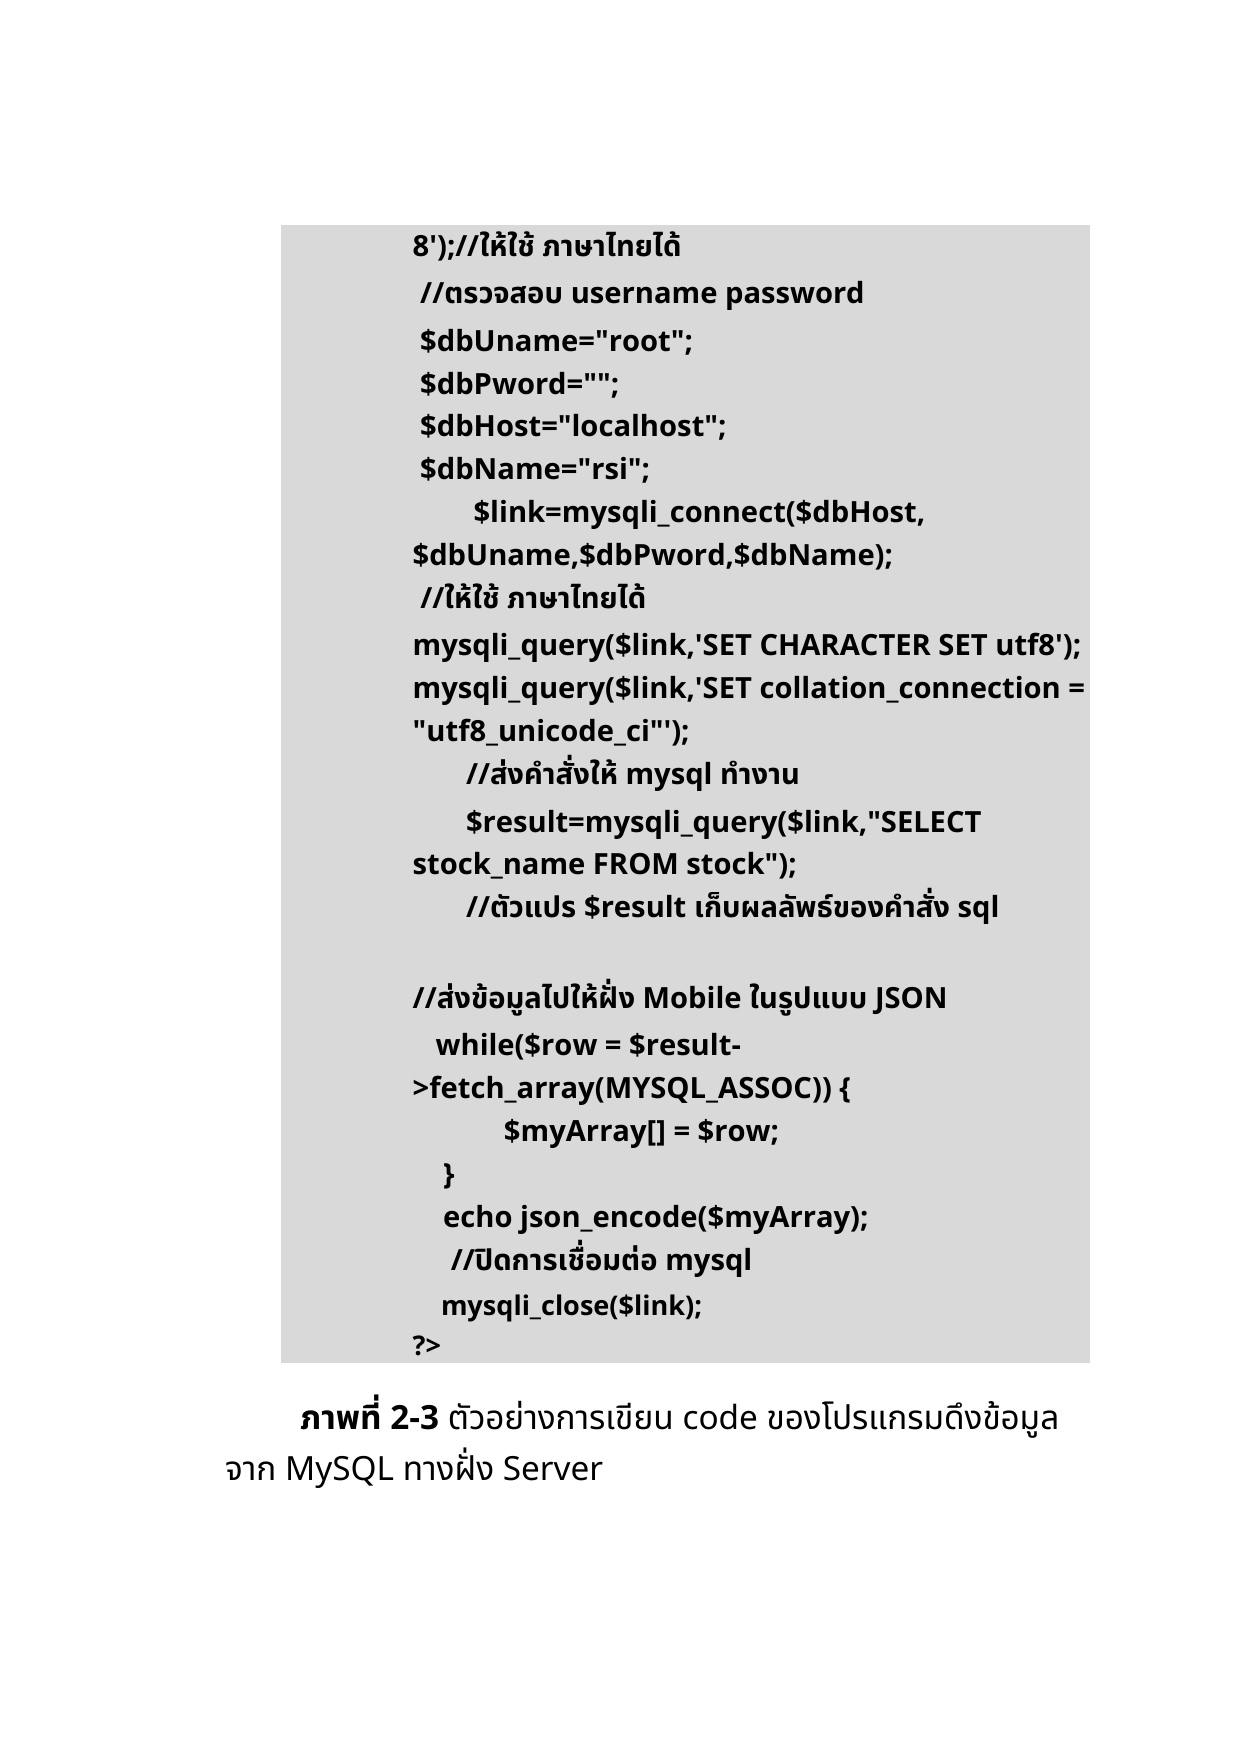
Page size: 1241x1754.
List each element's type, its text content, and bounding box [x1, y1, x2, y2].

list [281, 225, 1090, 1363]
list ภาพที่ 2-3 ตัวอย่างการเขียน code ของโปรแกรมดึงข้อมูลจาก MySQL ทางฝั่ง Server [225, 1394, 1090, 1495]
